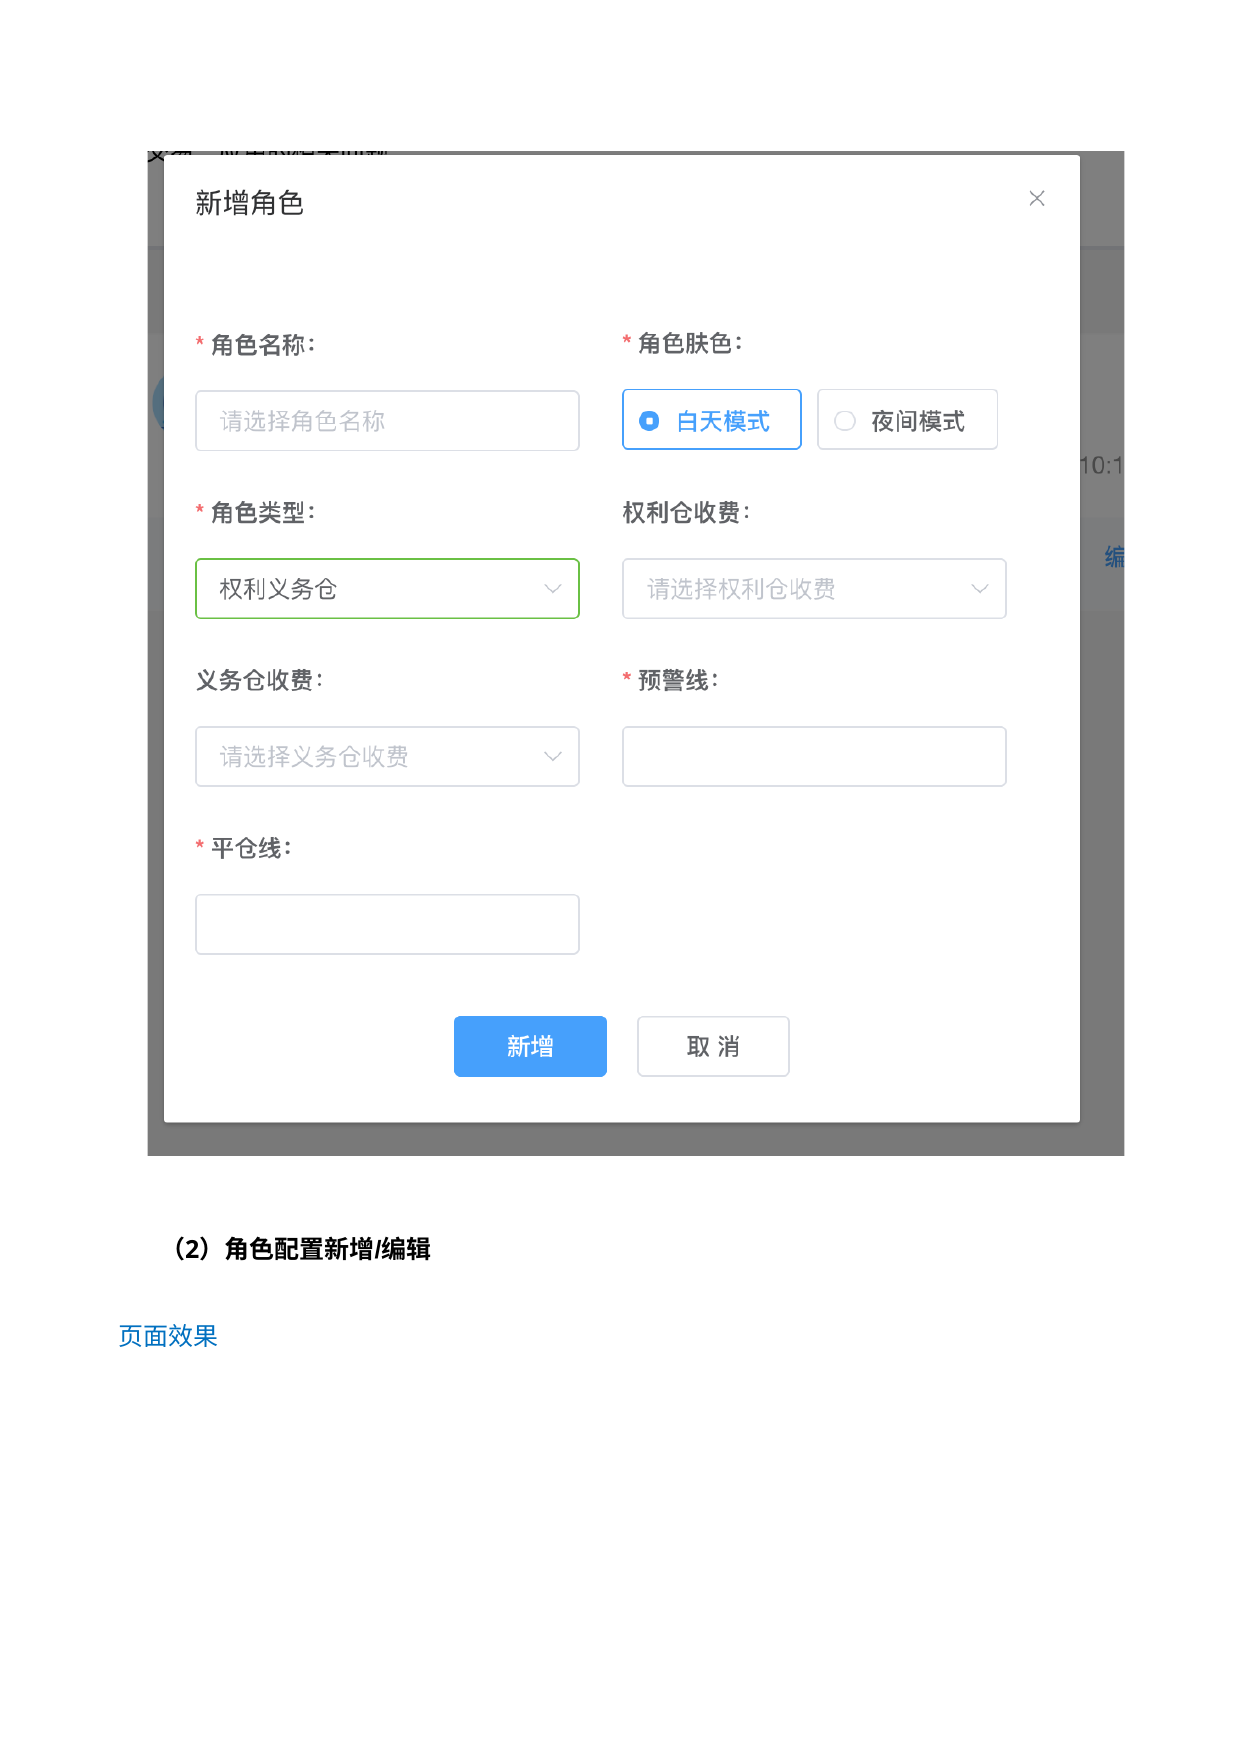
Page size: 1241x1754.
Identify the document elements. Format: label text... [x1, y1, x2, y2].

text 页面效果 [118, 1316, 1122, 1352]
picture [147, 151, 1125, 1156]
